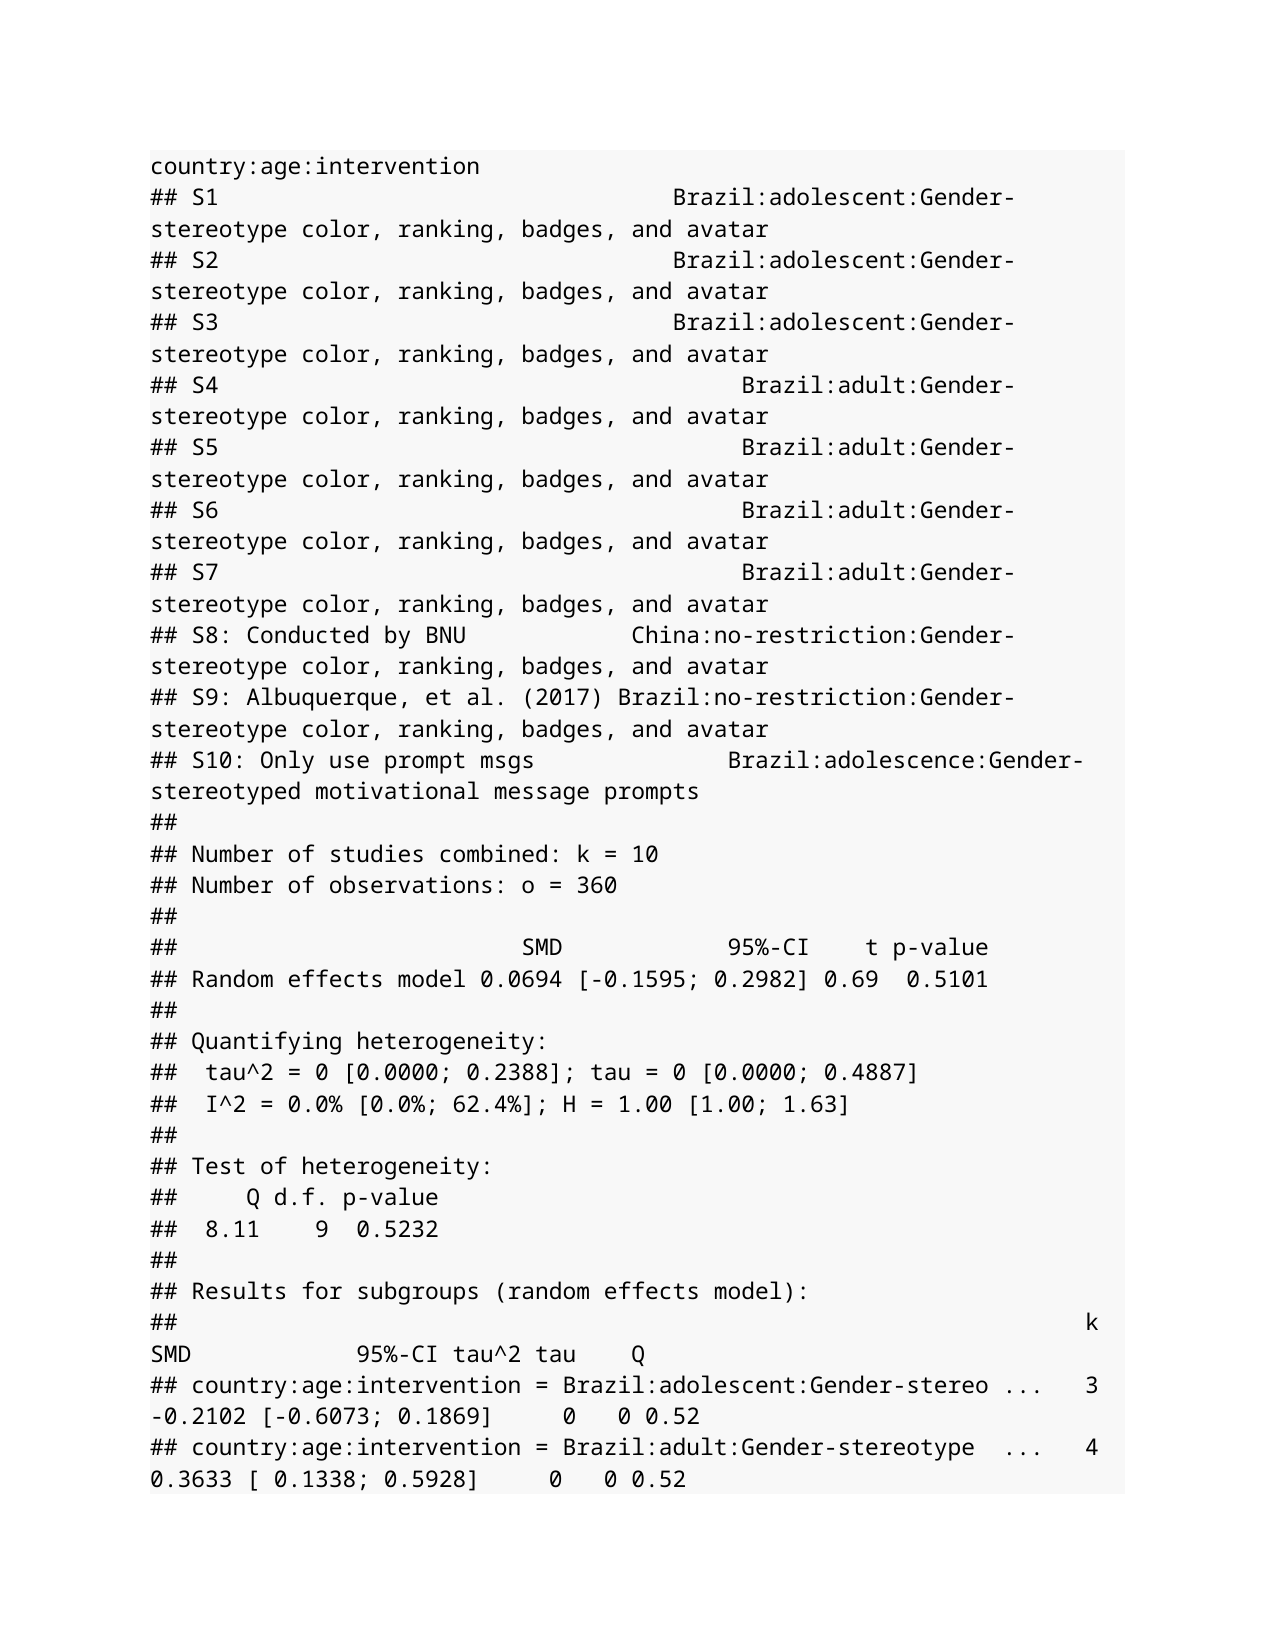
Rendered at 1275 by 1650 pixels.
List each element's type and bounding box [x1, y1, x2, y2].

text [150, 150, 1125, 1494]
